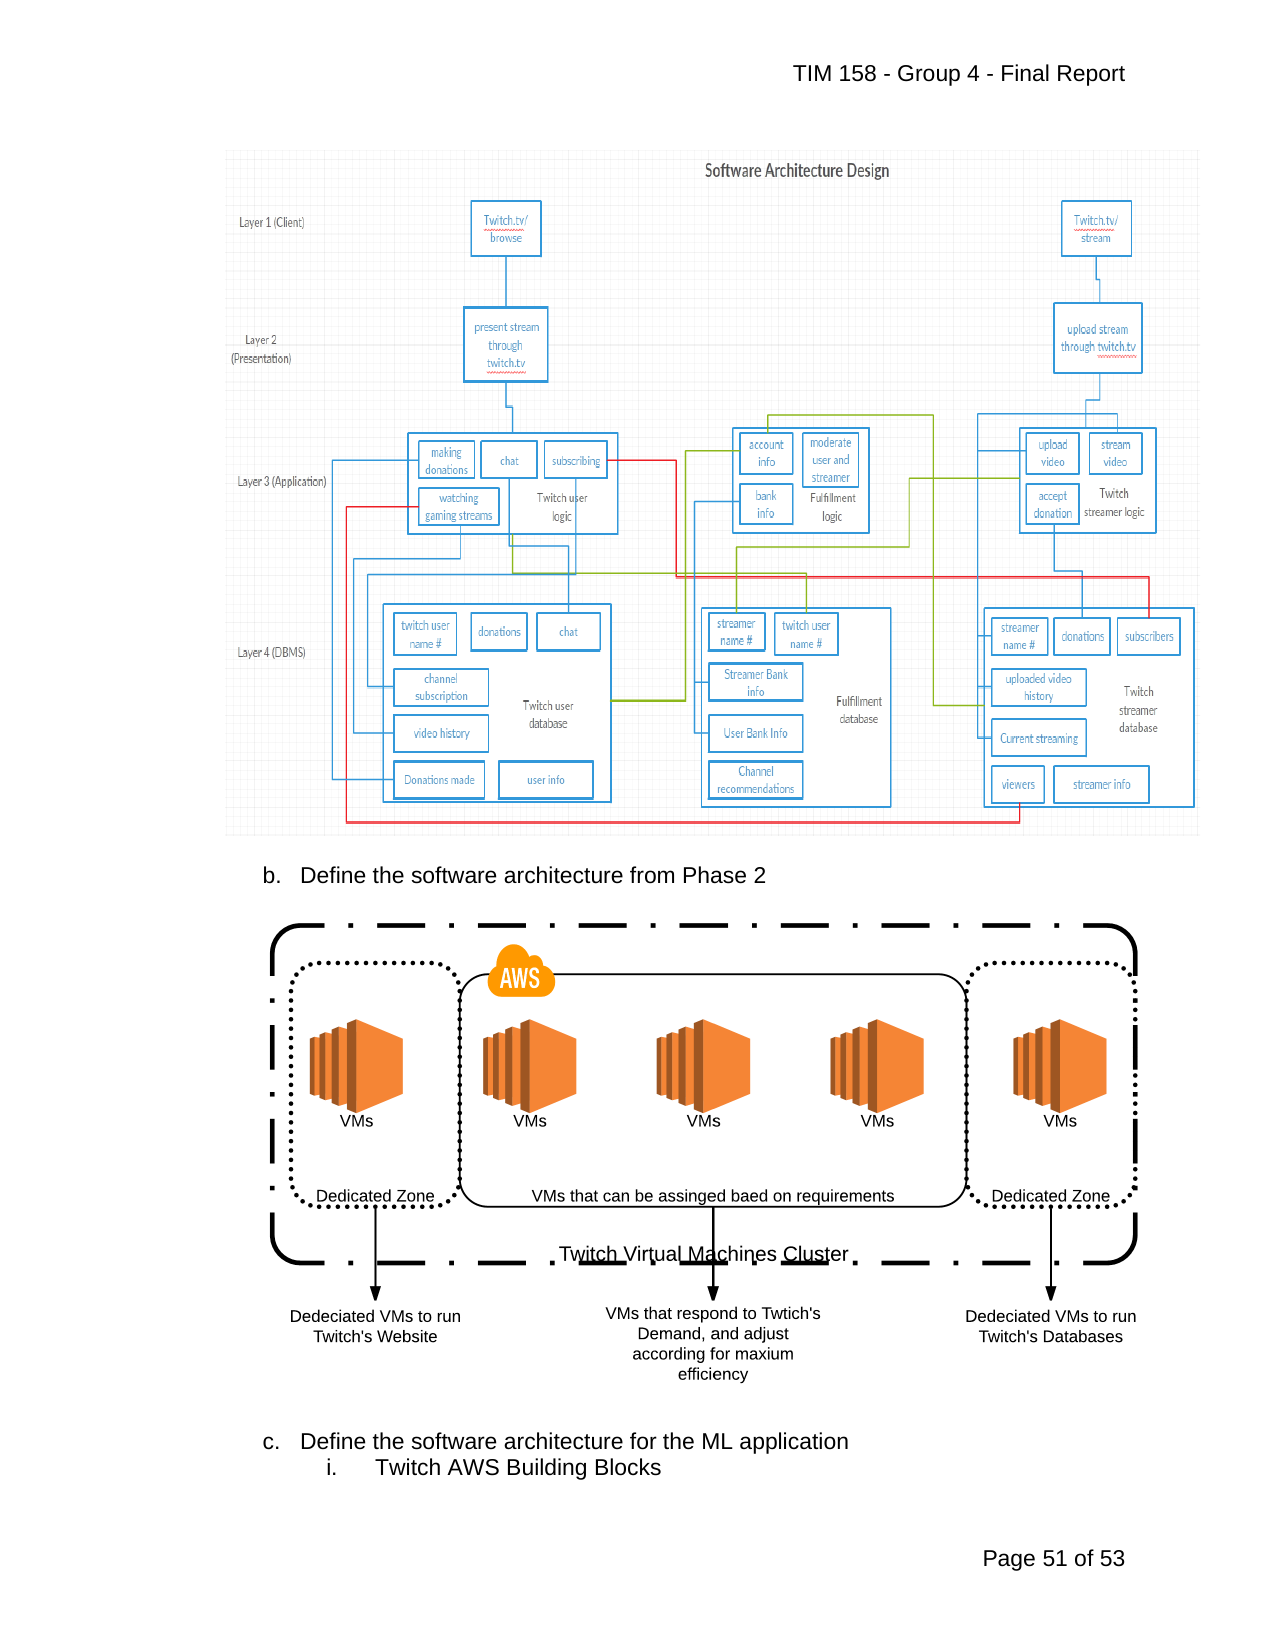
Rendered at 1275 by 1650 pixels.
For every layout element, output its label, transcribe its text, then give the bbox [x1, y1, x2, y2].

picture [225, 150, 1200, 836]
list Define the software architecture for the ML application [262, 1428, 1125, 1454]
list Twitch AWS Building Blocks [337, 1454, 1125, 1480]
list Define the software architecture from Phase 2 [262, 862, 1125, 888]
picture [225, 888, 1200, 1428]
